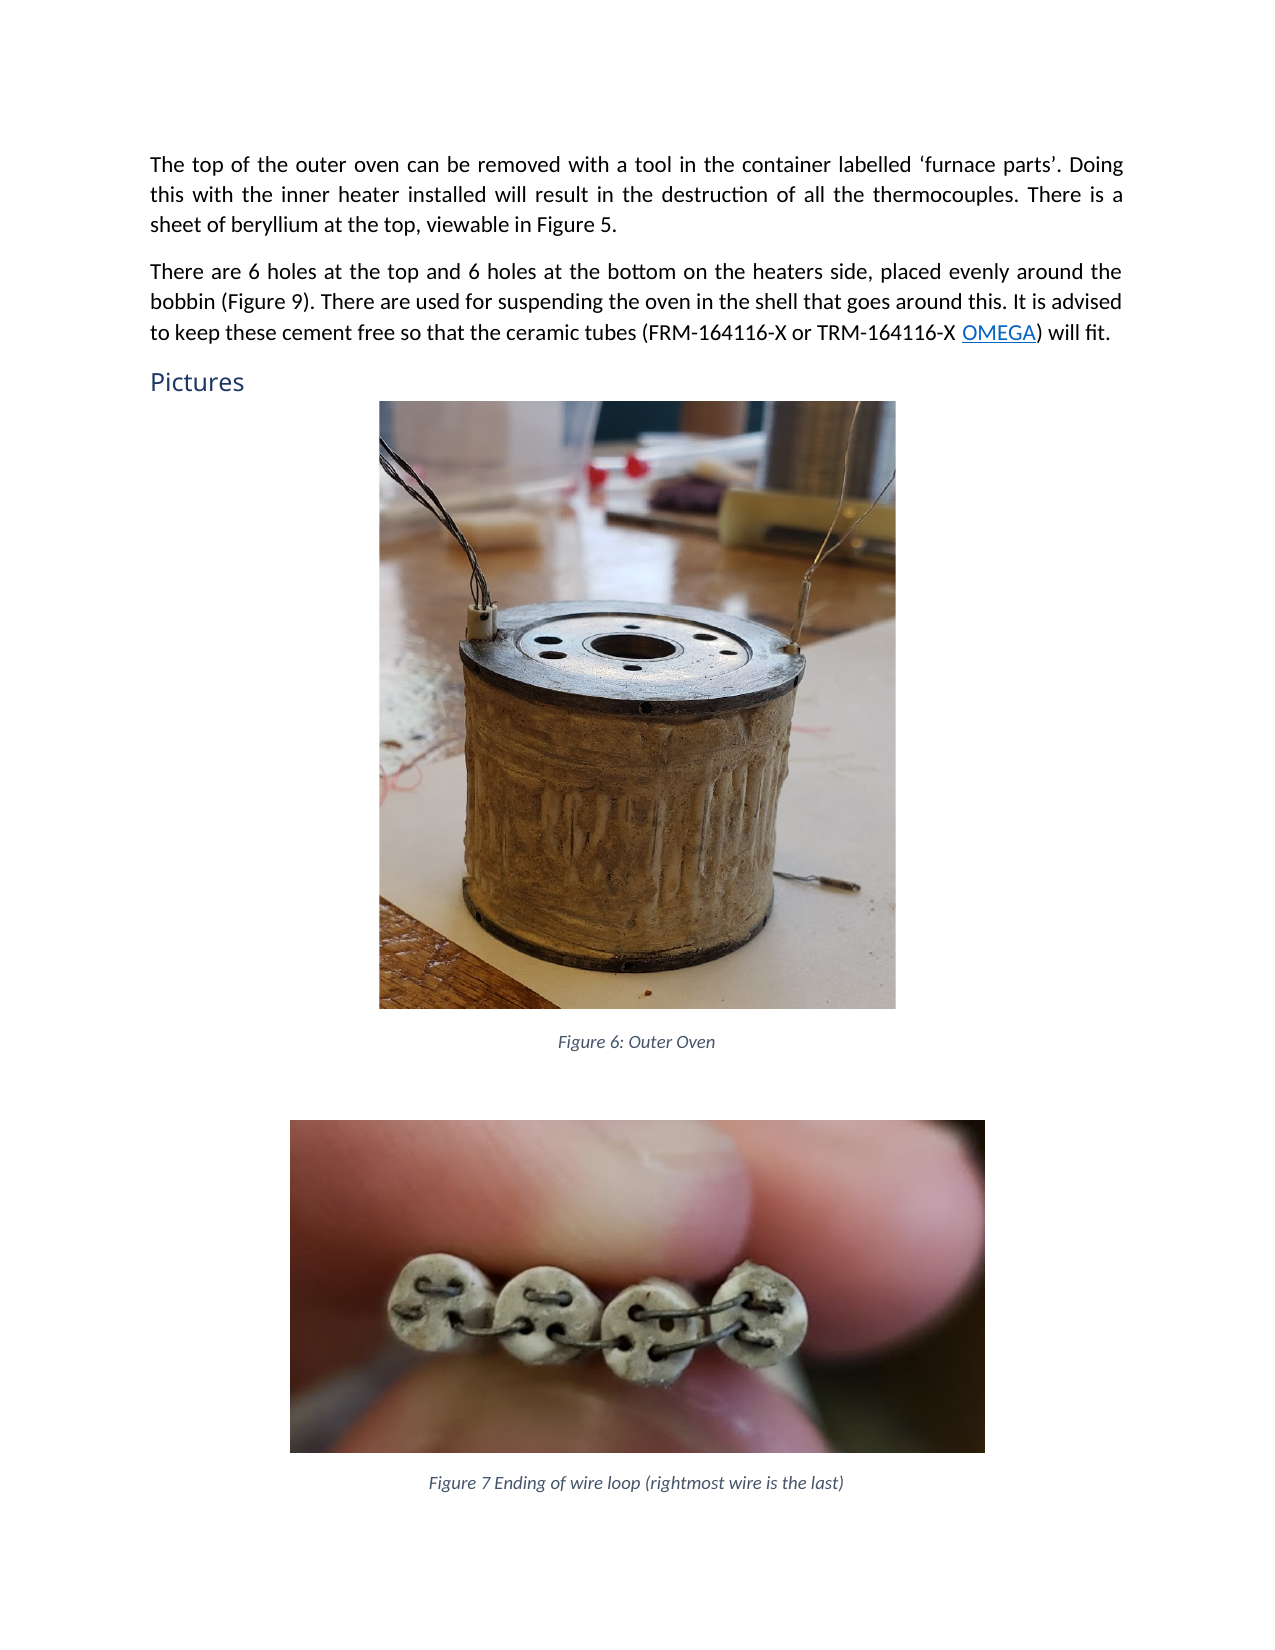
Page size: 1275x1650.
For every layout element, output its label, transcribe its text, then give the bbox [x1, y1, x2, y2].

text Figure 6: Outer Oven [150, 1030, 1125, 1053]
picture [290, 1120, 985, 1453]
text There are 6 holes at the top and 6 holes at the bottom on the heaters side, placed evenly around the bobbin (Figure 9). There are used for suspending the oven in the shell that goes around this. It is advised to keep these cement free so that the ceramic tubes (FRM-164116-X or TRM-164116-X OMEGA) will fit. [150, 257, 1125, 346]
subtitle Pictures [150, 364, 1125, 399]
text Figure 7 Ending of wire loop (rightmost wire is the last) [150, 1471, 1125, 1494]
picture [379, 401, 896, 1009]
text The top of the outer oven can be removed with a tool in the container labelled ‘furnace parts’. Doing this with the inner heater installed will result in the destruction of all the thermocouples. There is a sheet of beryllium at the top, viewable in Figure 5. [150, 150, 1125, 238]
